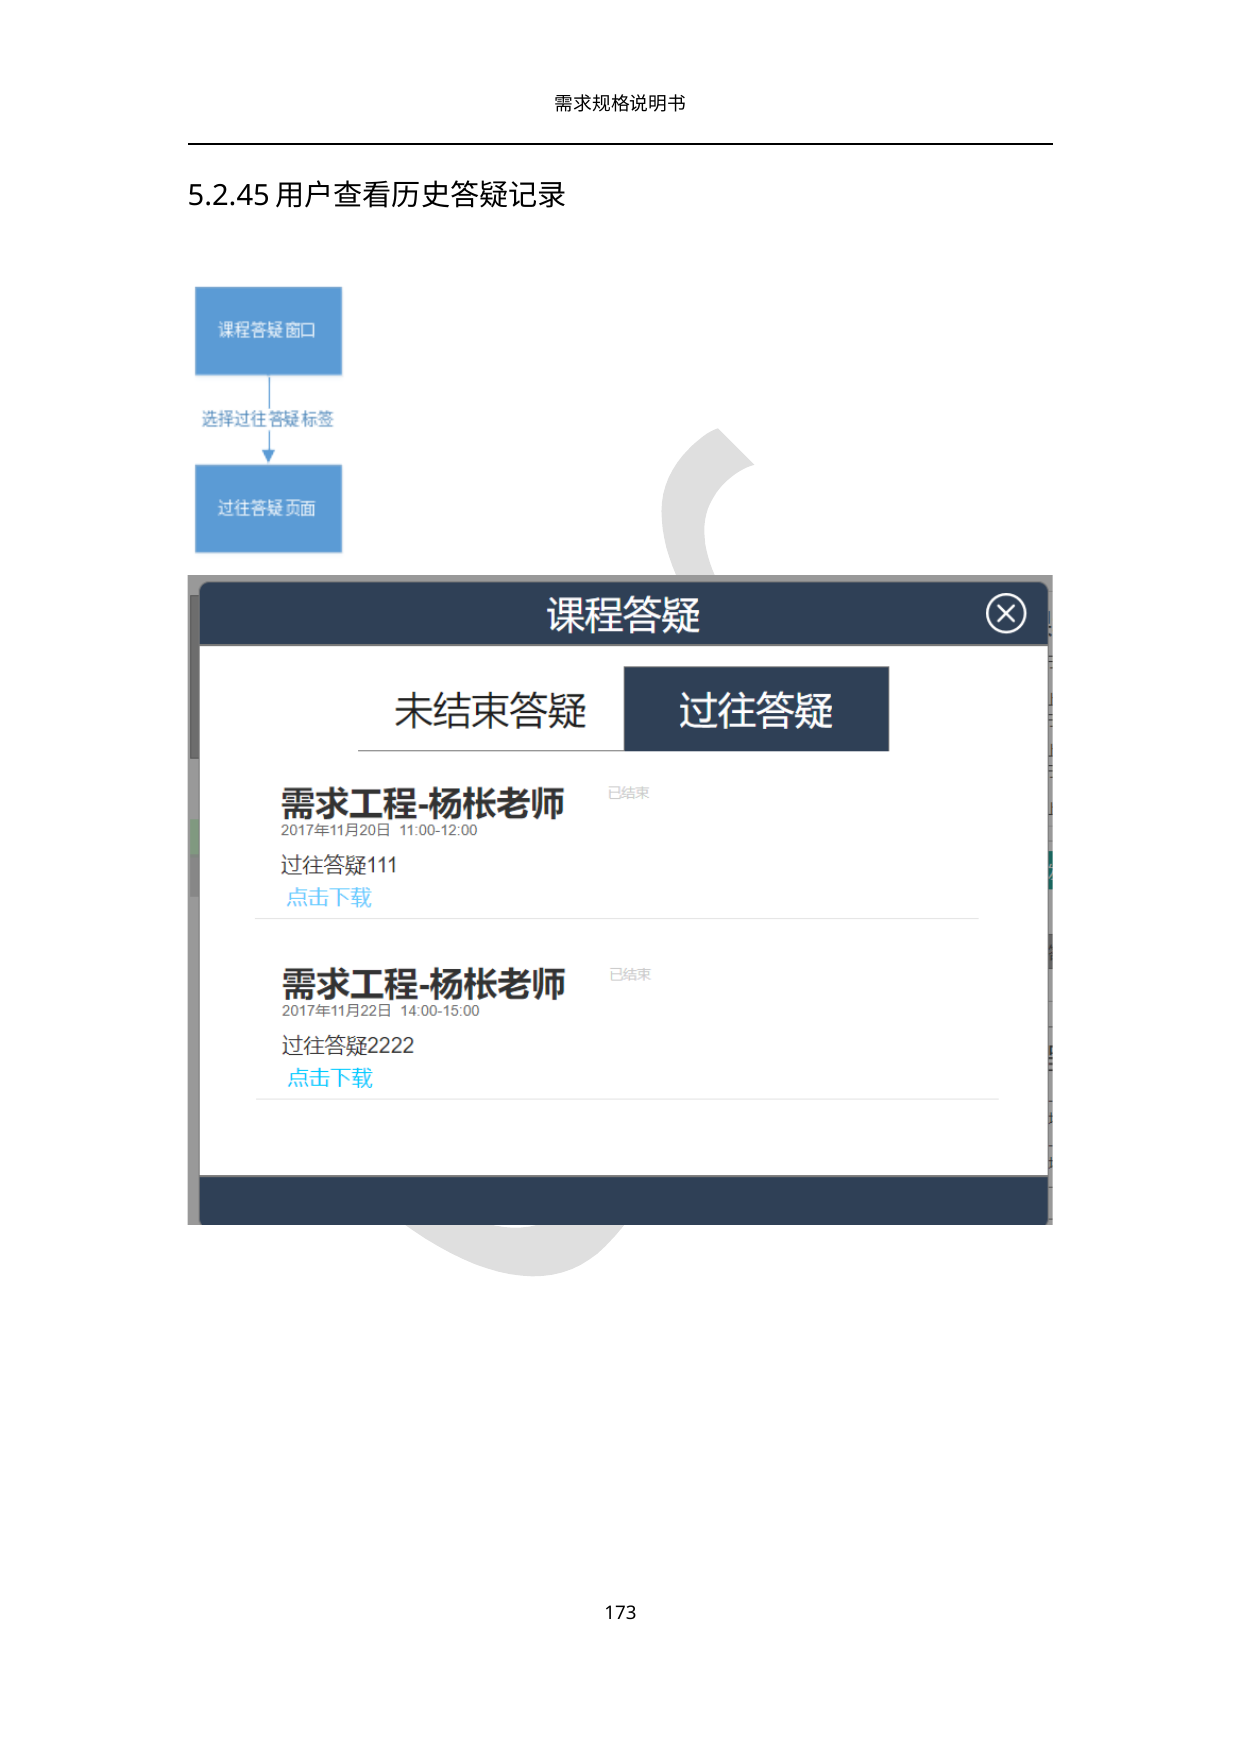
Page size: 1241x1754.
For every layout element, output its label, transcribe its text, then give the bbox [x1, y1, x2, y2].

picture [187, 575, 1053, 1225]
subtitle 用户查看历史答疑记录 [187, 160, 1053, 225]
